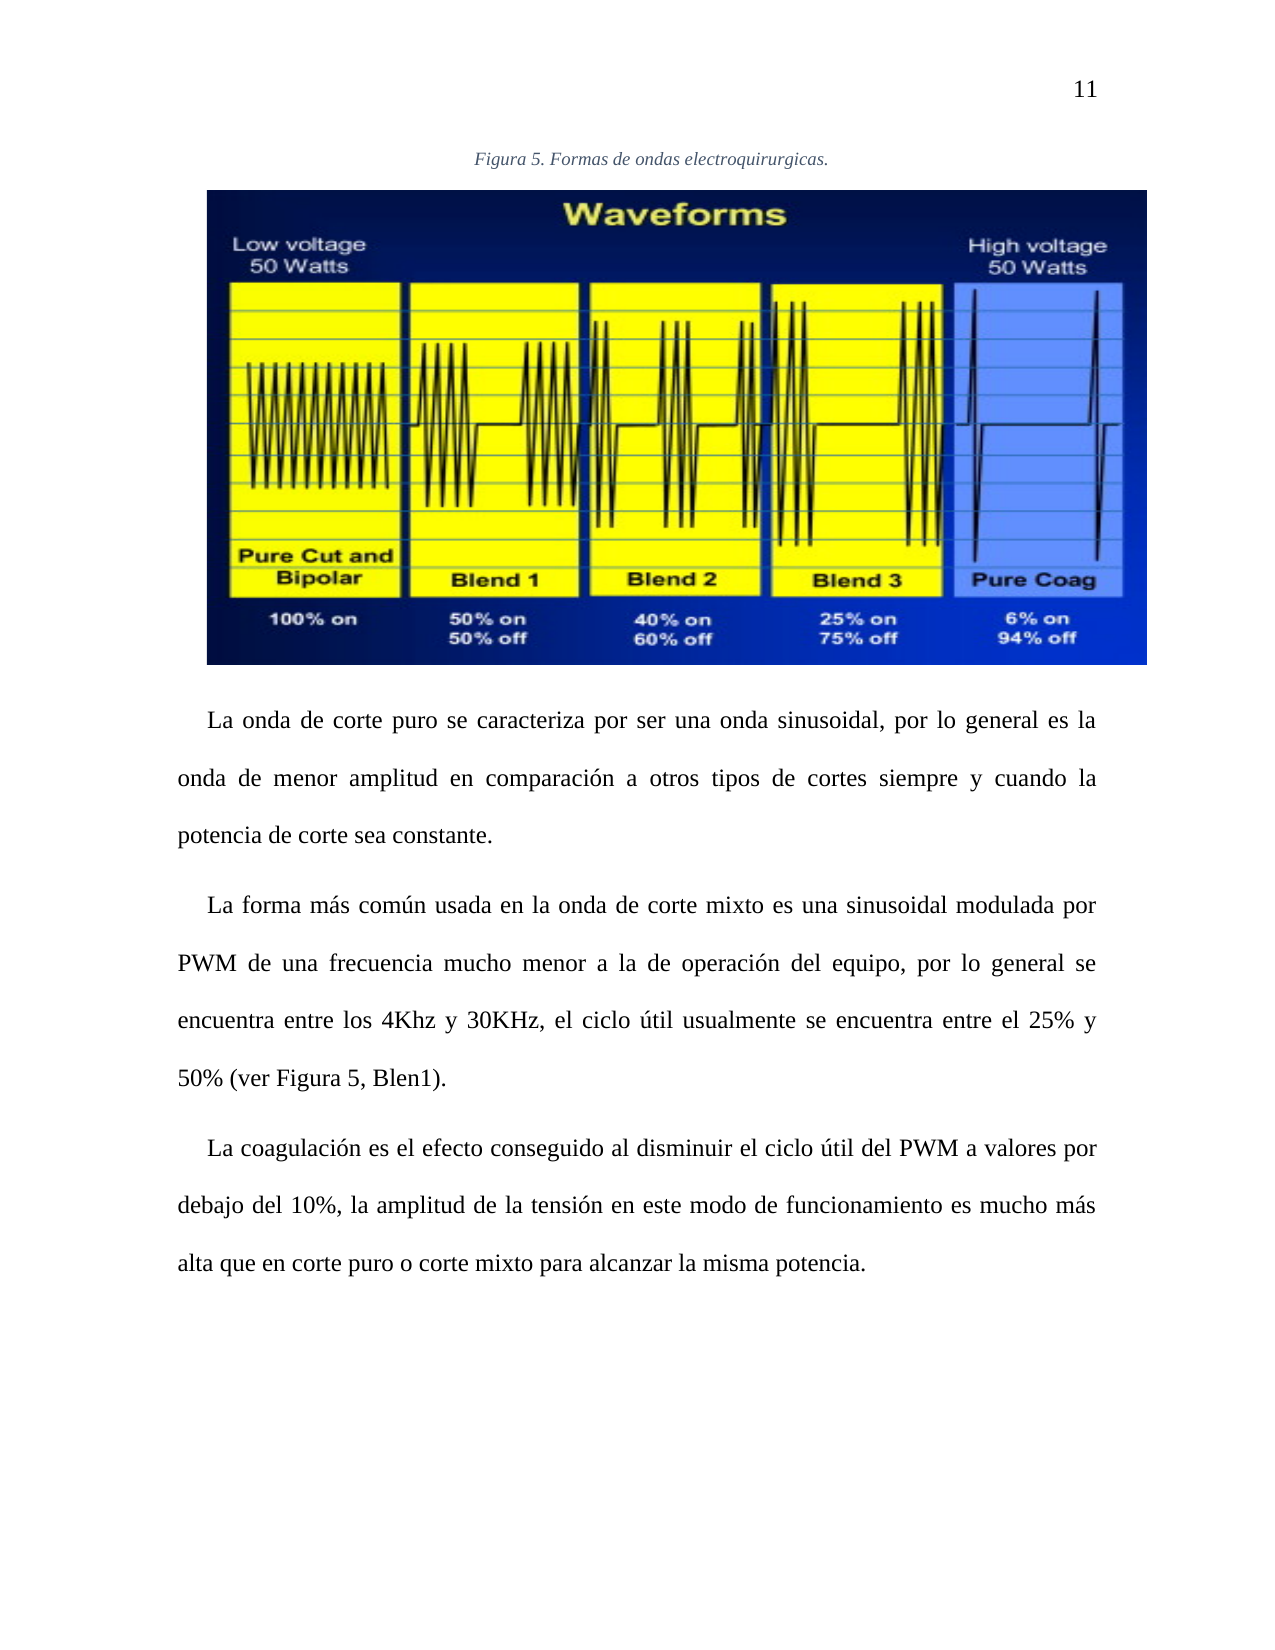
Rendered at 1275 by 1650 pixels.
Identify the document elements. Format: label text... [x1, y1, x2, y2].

text Figura 5. Formas de ondas electroquirurgicas. [177, 148, 1098, 169]
picture [206, 190, 1147, 665]
text La forma más común usada en la onda de corte mixto es una sinusoidal modulada por PWM de una frecuencia mucho menor a la de operación del equipo, por lo general se encuentra entre los 4Khz y 30KHz, el ciclo útil usualmente se encuentra entre el 25% y 50% (ver Figura 5, Blen1). [177, 891, 1098, 1092]
text La coagulación es el efecto conseguido al disminuir el ciclo útil del PWM a valores por debajo del 10%, la amplitud de la tensión en este modo de funcionamiento es mucho más alta que en corte puro o corte mixto para alcanzar la misma potencia. [177, 1133, 1098, 1277]
text La onda de corte puro se caracteriza por ser una onda sinusoidal, por lo general es la onda de menor amplitud en comparación a otros tipos de cortes siempre y cuando la potencia de corte sea constante. [177, 706, 1098, 849]
